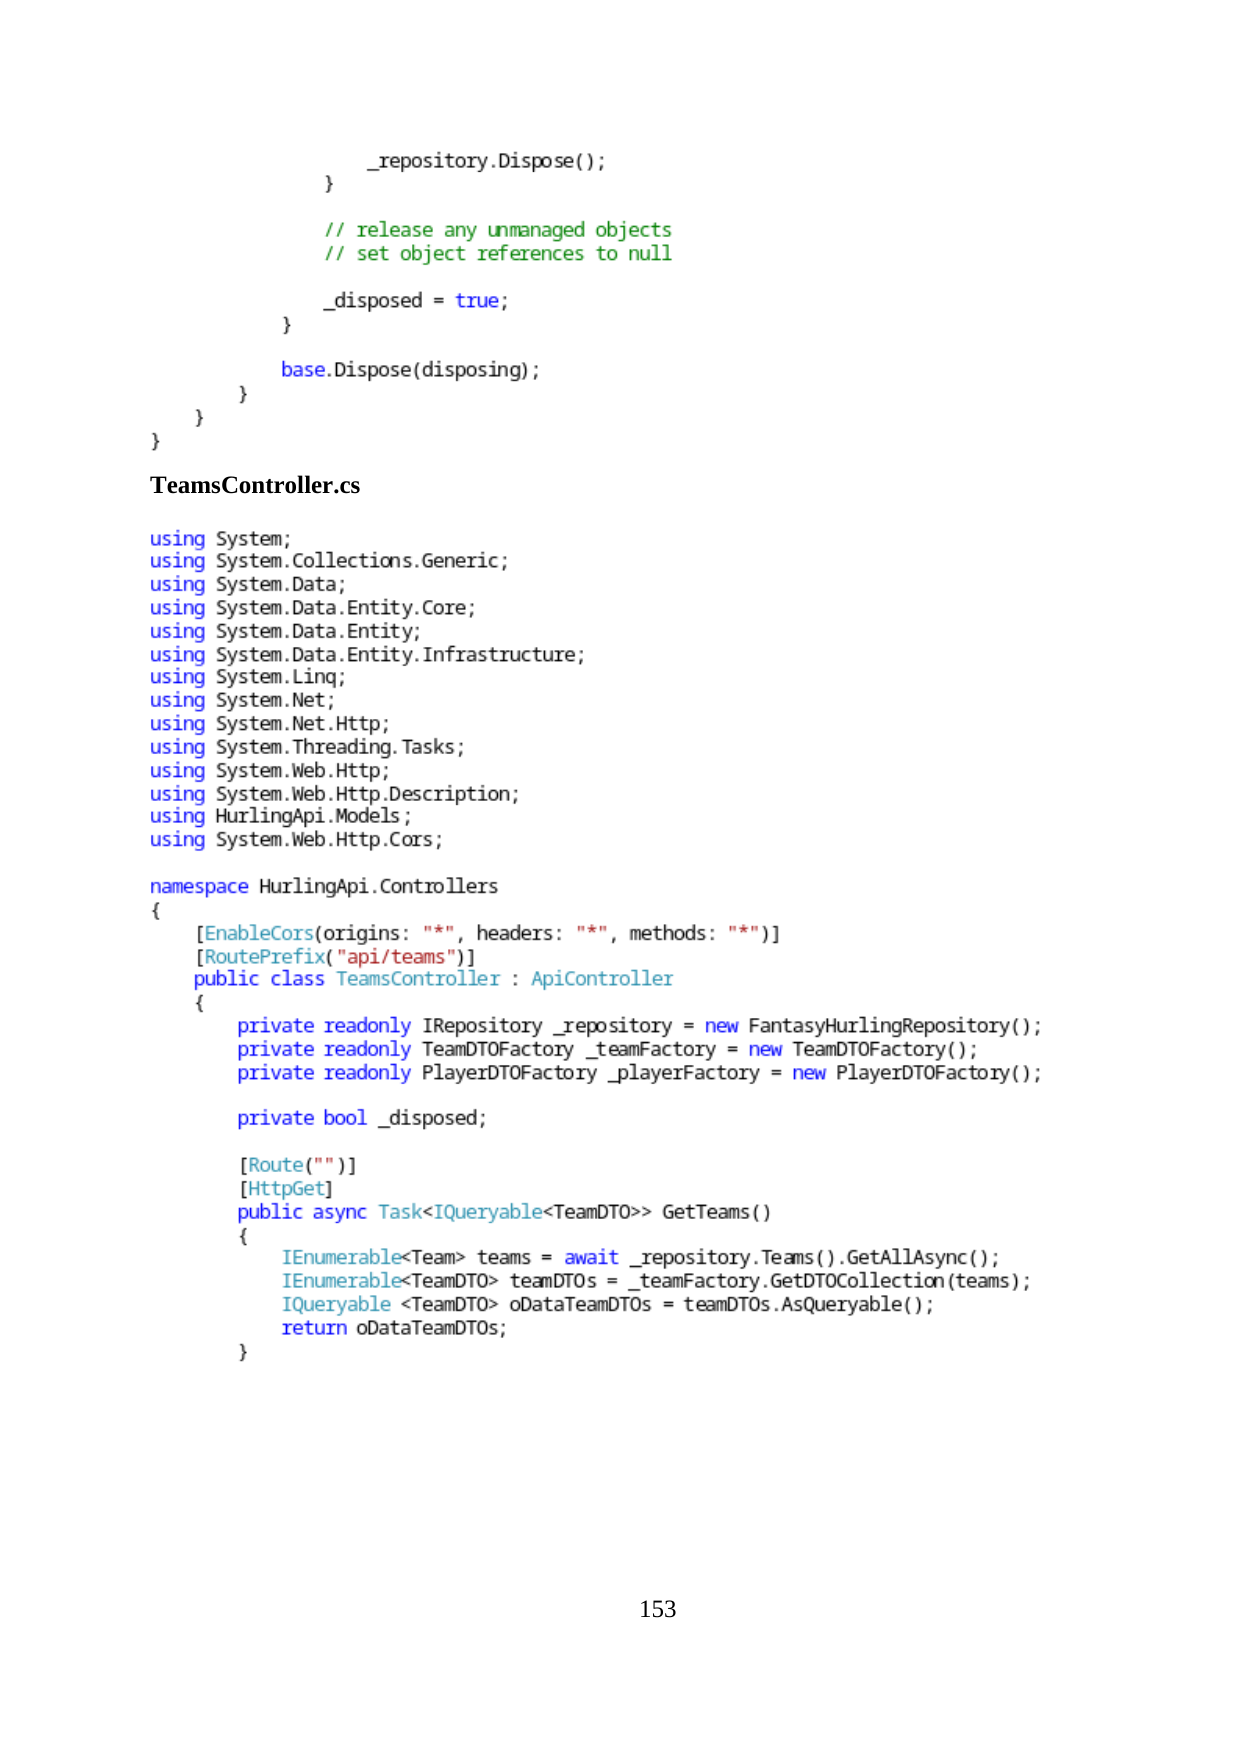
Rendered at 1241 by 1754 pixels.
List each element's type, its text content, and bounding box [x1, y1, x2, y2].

subtitle TeamsController.cs [150, 470, 1090, 499]
